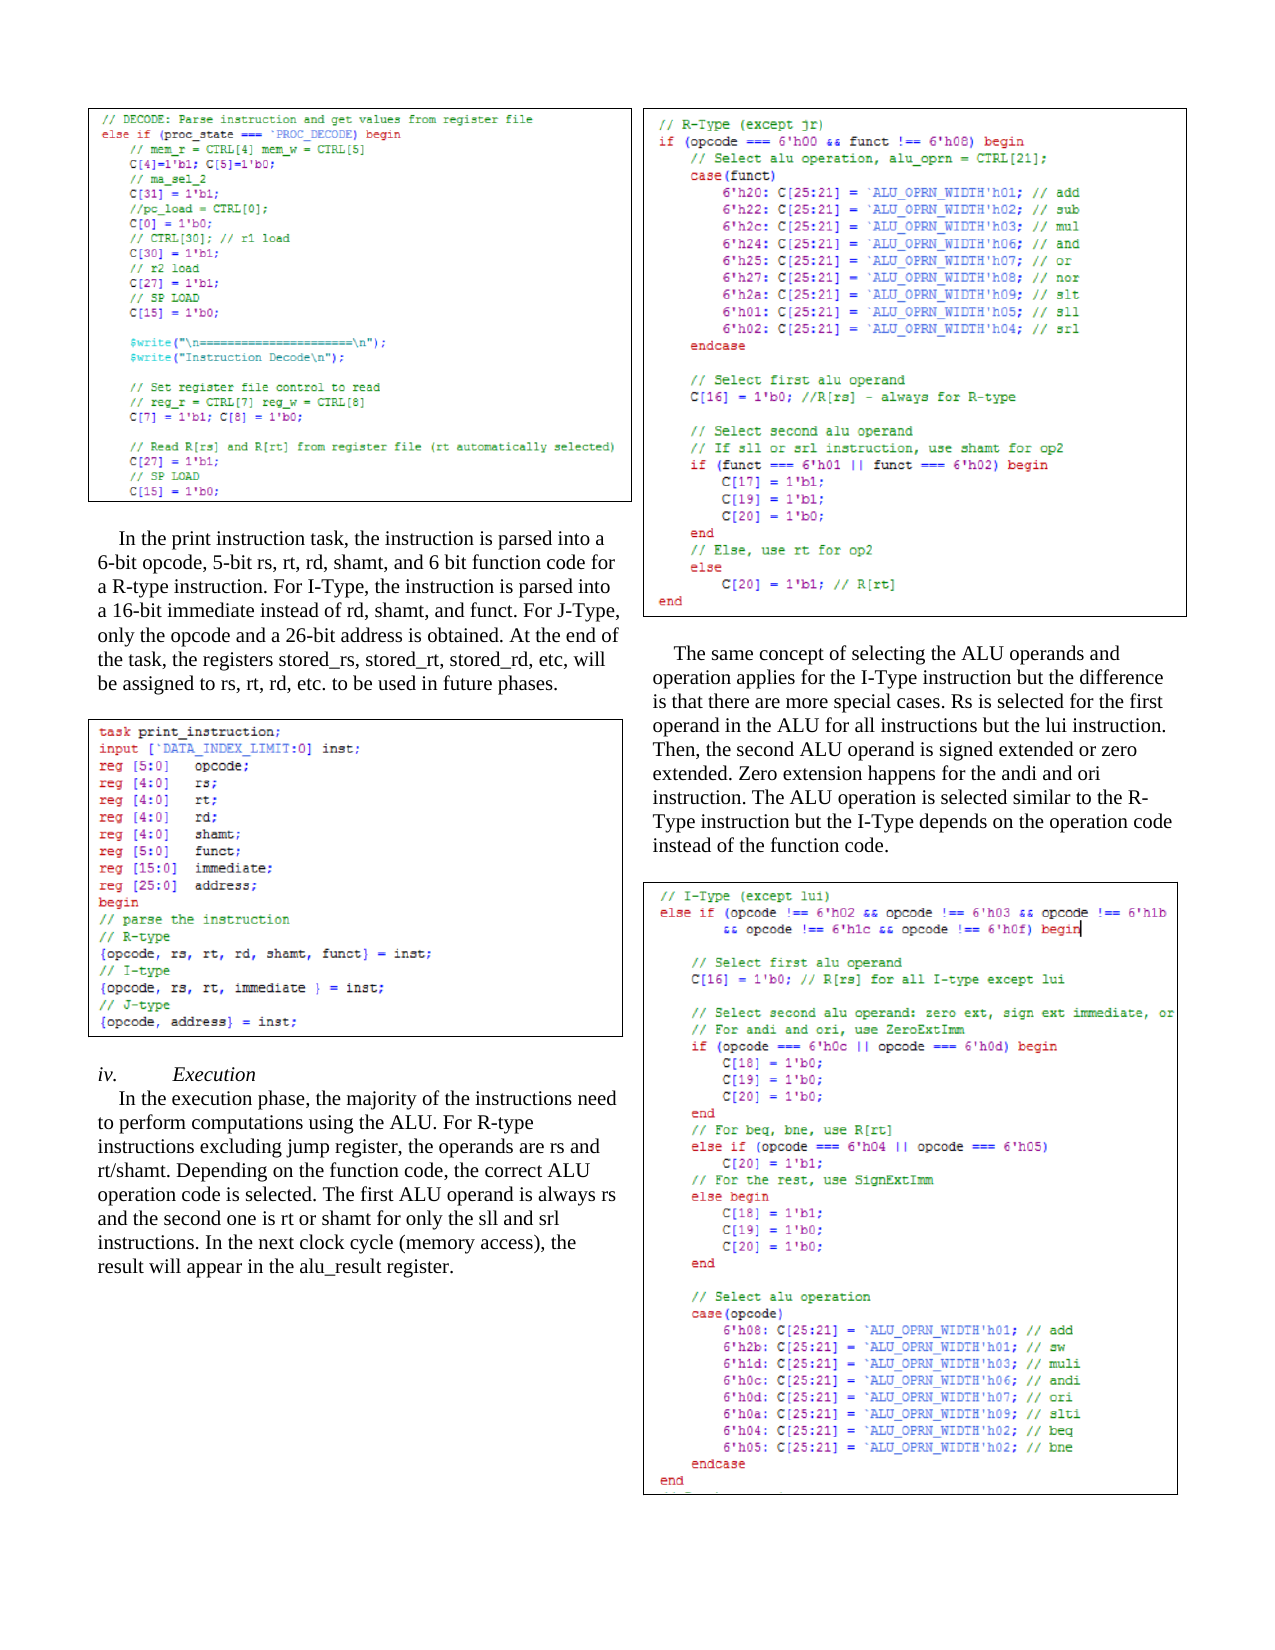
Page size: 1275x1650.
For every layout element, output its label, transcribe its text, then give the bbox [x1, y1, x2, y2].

picture [97, 111, 623, 499]
picture [652, 884, 1177, 1493]
text The same concept of selecting the ALU operands and operation applies for the I-Type instruction but the difference is that there are more special cases. Rs is selected for the first operand in the ALU for all instructions but the lui instruction. Then, the second ALU operand is signed extended or zero extended. Zero extension happens for the andi and ori instruction. The ALU operation is selected similar to the R-Type instruction but the I-Type depends on the operation code instead of the function code. [652, 641, 1177, 857]
list Execution [97, 1062, 622, 1086]
picture [97, 721, 438, 1035]
text In the print instruction task, the instruction is parsed into a 6-bit opcode, 5-bit rs, rt, rd, shamt, and 6 bit function code for a R-type instruction. For I-Type, the instruction is parsed into a 16-bit immediate instead of rd, shamt, and funct. For J-Type, only the opcode and a 26-bit address is obtained. At the end of the task, the registers stored_rs, stored_rt, stored_rd, etc, will be assigned to rs, rt, rd, etc. to be used in future phases. [97, 526, 622, 695]
text In the execution phase, the majority of the instructions need to perform computations using the ALU. For R-type instructions excluding jump register, the operands are rs and rt/shamt. Depending on the function code, the correct ALU operation code is selected. The first ALU operand is always rs and the second one is rt or shamt for only the sll and srl instructions. In the next clock cycle (memory access), the result will appear in the alu_result register. [97, 1086, 622, 1278]
picture [652, 111, 1097, 614]
